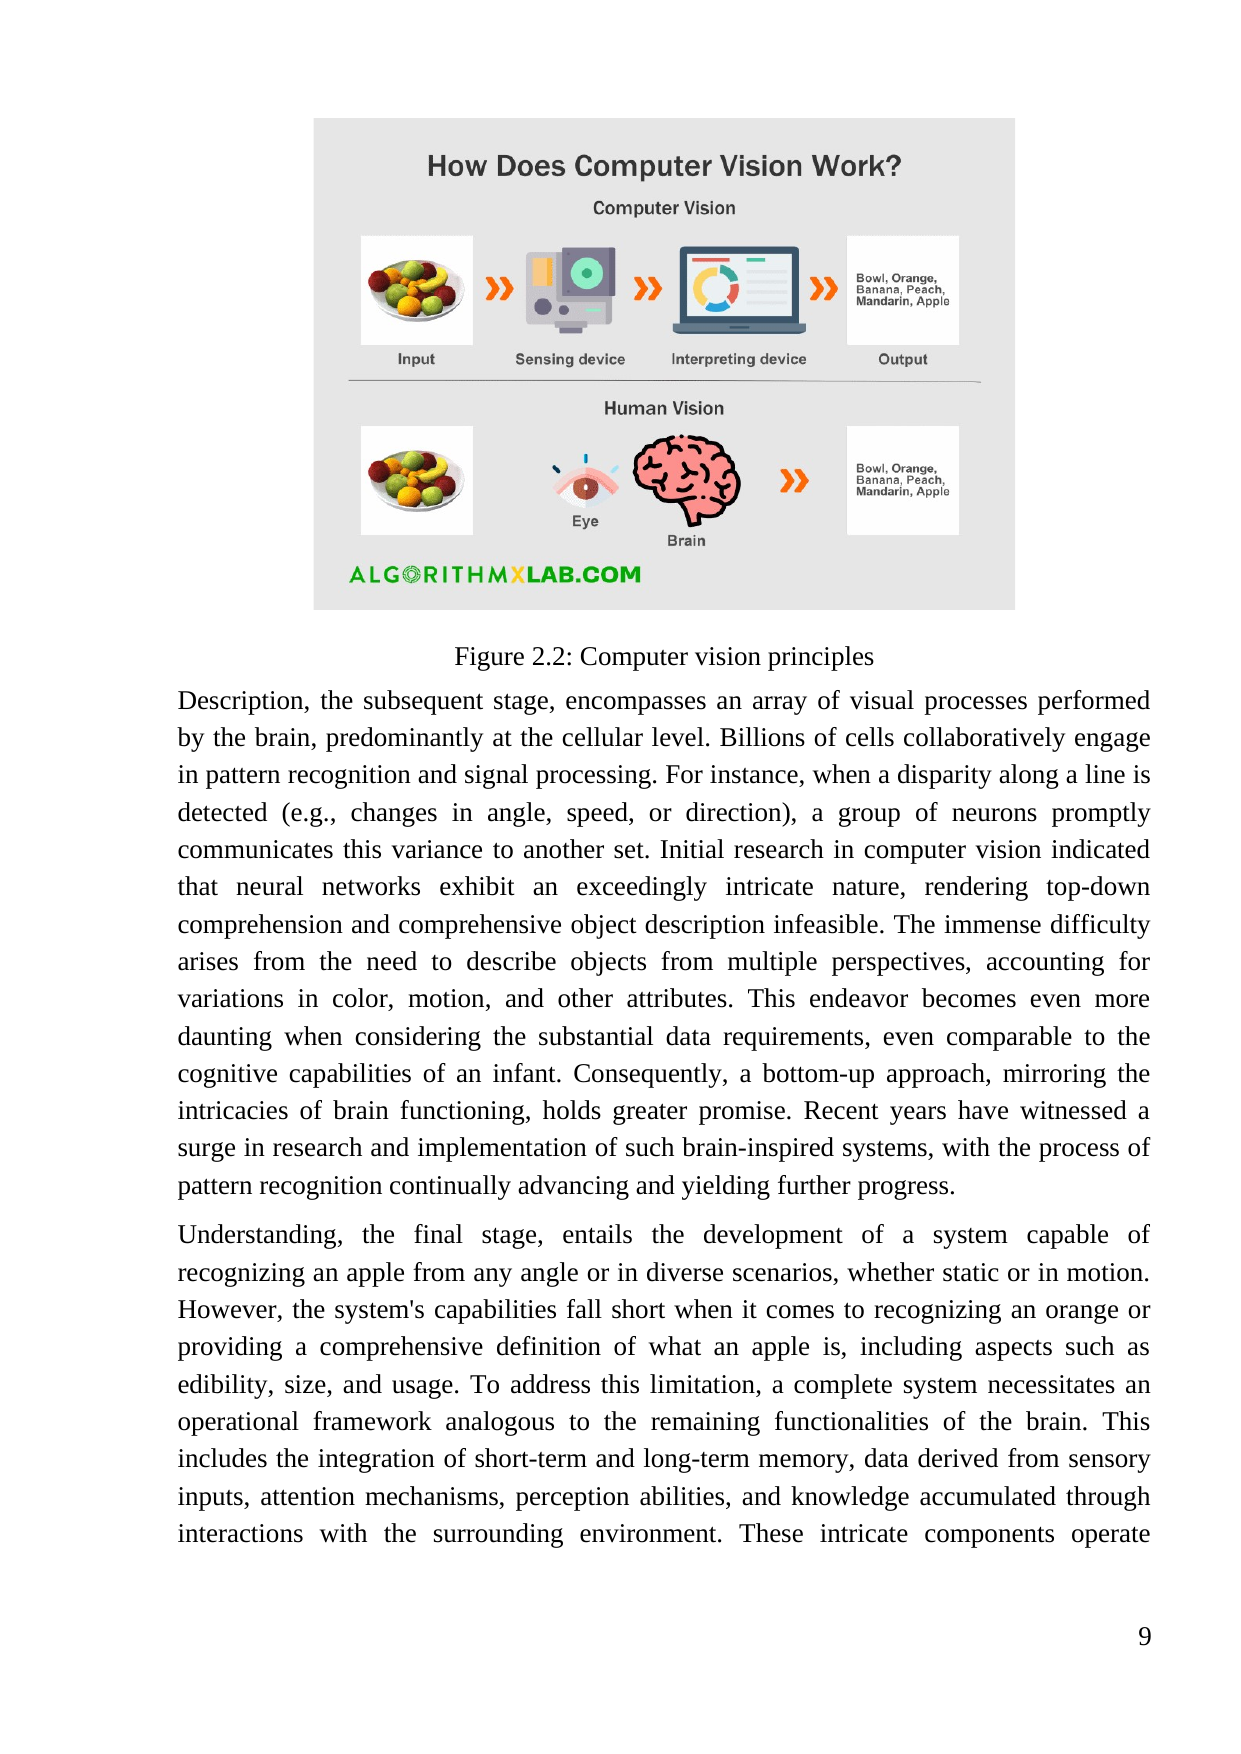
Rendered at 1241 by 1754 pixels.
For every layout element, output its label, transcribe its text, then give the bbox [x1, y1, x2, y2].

text Figure 2.2: Computer vision principles [177, 640, 1152, 672]
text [177, 1219, 1152, 1548]
picture [313, 118, 1016, 610]
text Description, the subsequent stage, encompasses an array of visual processes performed by the brain, predominantly at the cellular level. Billions of cells collaboratively engage in pattern recognition and signal processing. For instance, when a disparity along a line is detected (e.g., changes in angle, speed, or direction), a group of neurons promptly communicates this variance to another set. Initial research in computer vision indicated that neural networks exhibit an exceedingly intricate nature, rendering top-down comprehension and comprehensive object description infeasible. The immense difficulty arises from the need to describe objects from multiple perspectives, accounting for variations in color, motion, and other attributes. This endeavor becomes even more daunting when considering the substantial data requirements, even comparable to the cognitive capabilities of an infant. Consequently, a bottom-up approach, mirroring the intricacies of brain functioning, holds greater promise. Recent years have witnessed a surge in research and implementation of such brain-inspired systems, with the process of pattern recognition continually advancing and yielding further progress. [177, 684, 1152, 1200]
